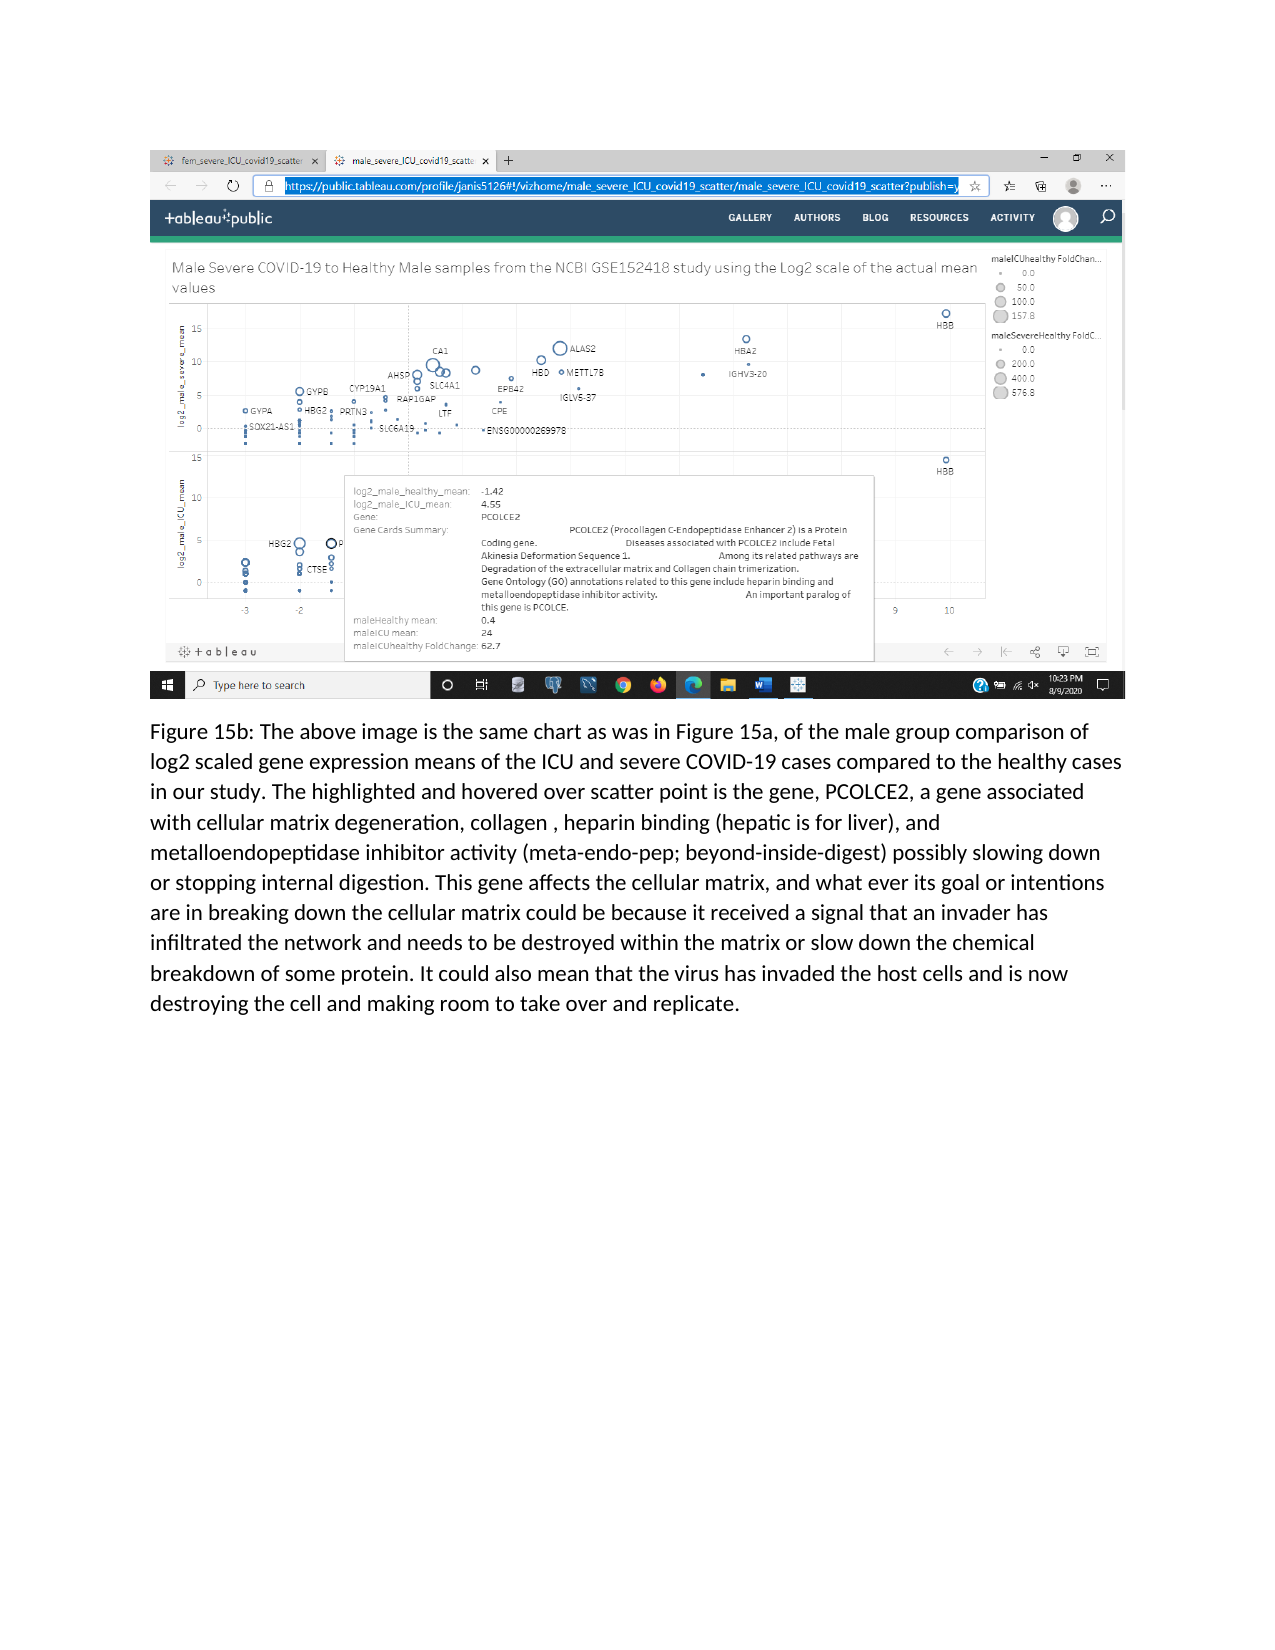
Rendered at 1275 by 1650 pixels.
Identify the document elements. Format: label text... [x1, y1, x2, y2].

picture [150, 150, 1125, 699]
text Figure 15b: The above image is the same chart as was in Figure 15a, of the male group comparison of log2 scaled gene expression means of the ICU and severe COVID-19 cases compared to the healthy cases in our study. The highlighted and hovered over scatter point is the gene, PCOLCE2, a gene associated with cellular matrix degeneration, collagen , heparin binding (hepatic is for liver), and metalloendopeptidase inhibitor activity (meta-endo-pep; beyond-inside-digest) possibly slowing down or stopping internal digestion. This gene affects the cellular matrix, and what ever its goal or intentions are in breaking down the cellular matrix could be because it received a signal that an invader has infiltrated the network and needs to be destroyed within the matrix or slow down the chemical breakdown of some protein. It could also mean that the virus has invaded the host cells and is now destroying the cell and making room to take over and replicate. [150, 717, 1125, 1017]
